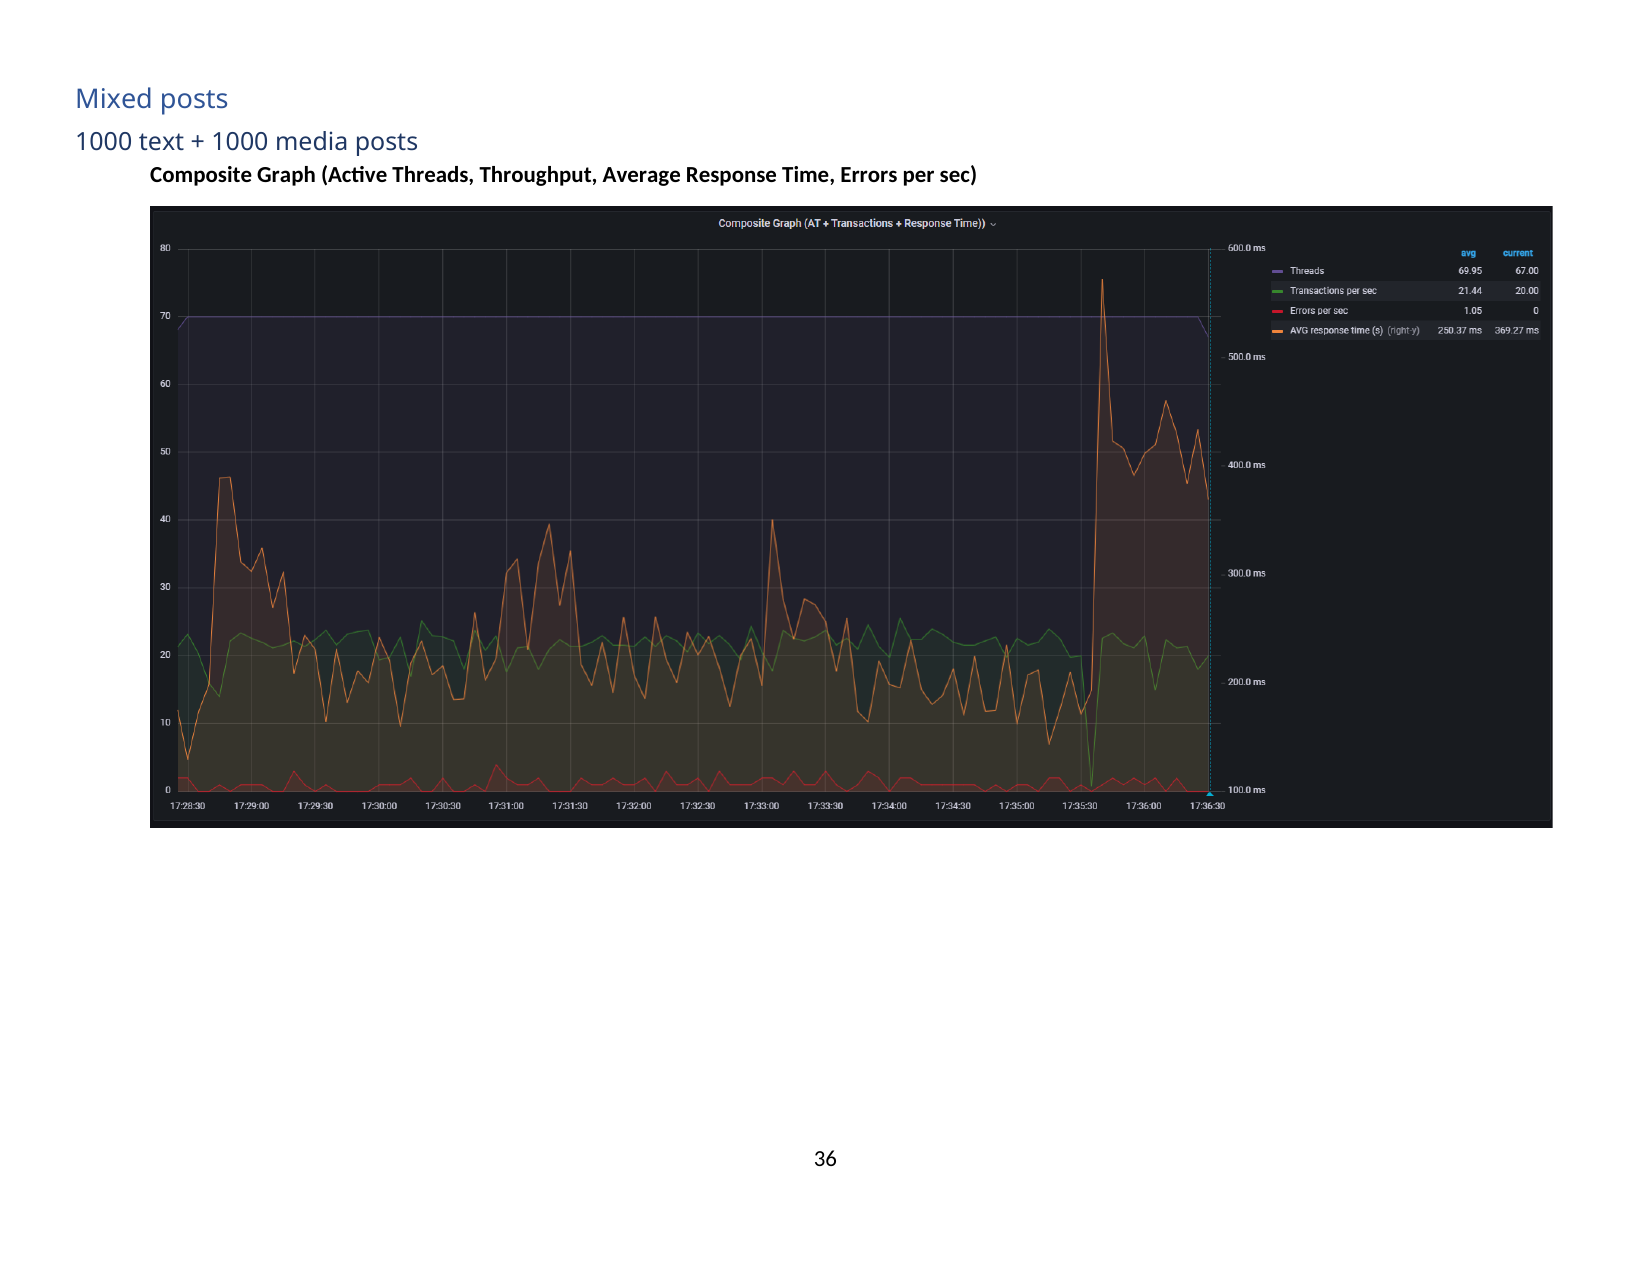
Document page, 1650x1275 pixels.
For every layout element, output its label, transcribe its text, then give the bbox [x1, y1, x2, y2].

subtitle Mixed posts [75, 79, 1575, 116]
picture [150, 206, 1553, 828]
subtitle 1000 text + 1000 media posts [75, 123, 1575, 157]
text Composite Graph (Active Threads, Throughput, Average Response Time, Errors per sec) [150, 160, 1575, 188]
